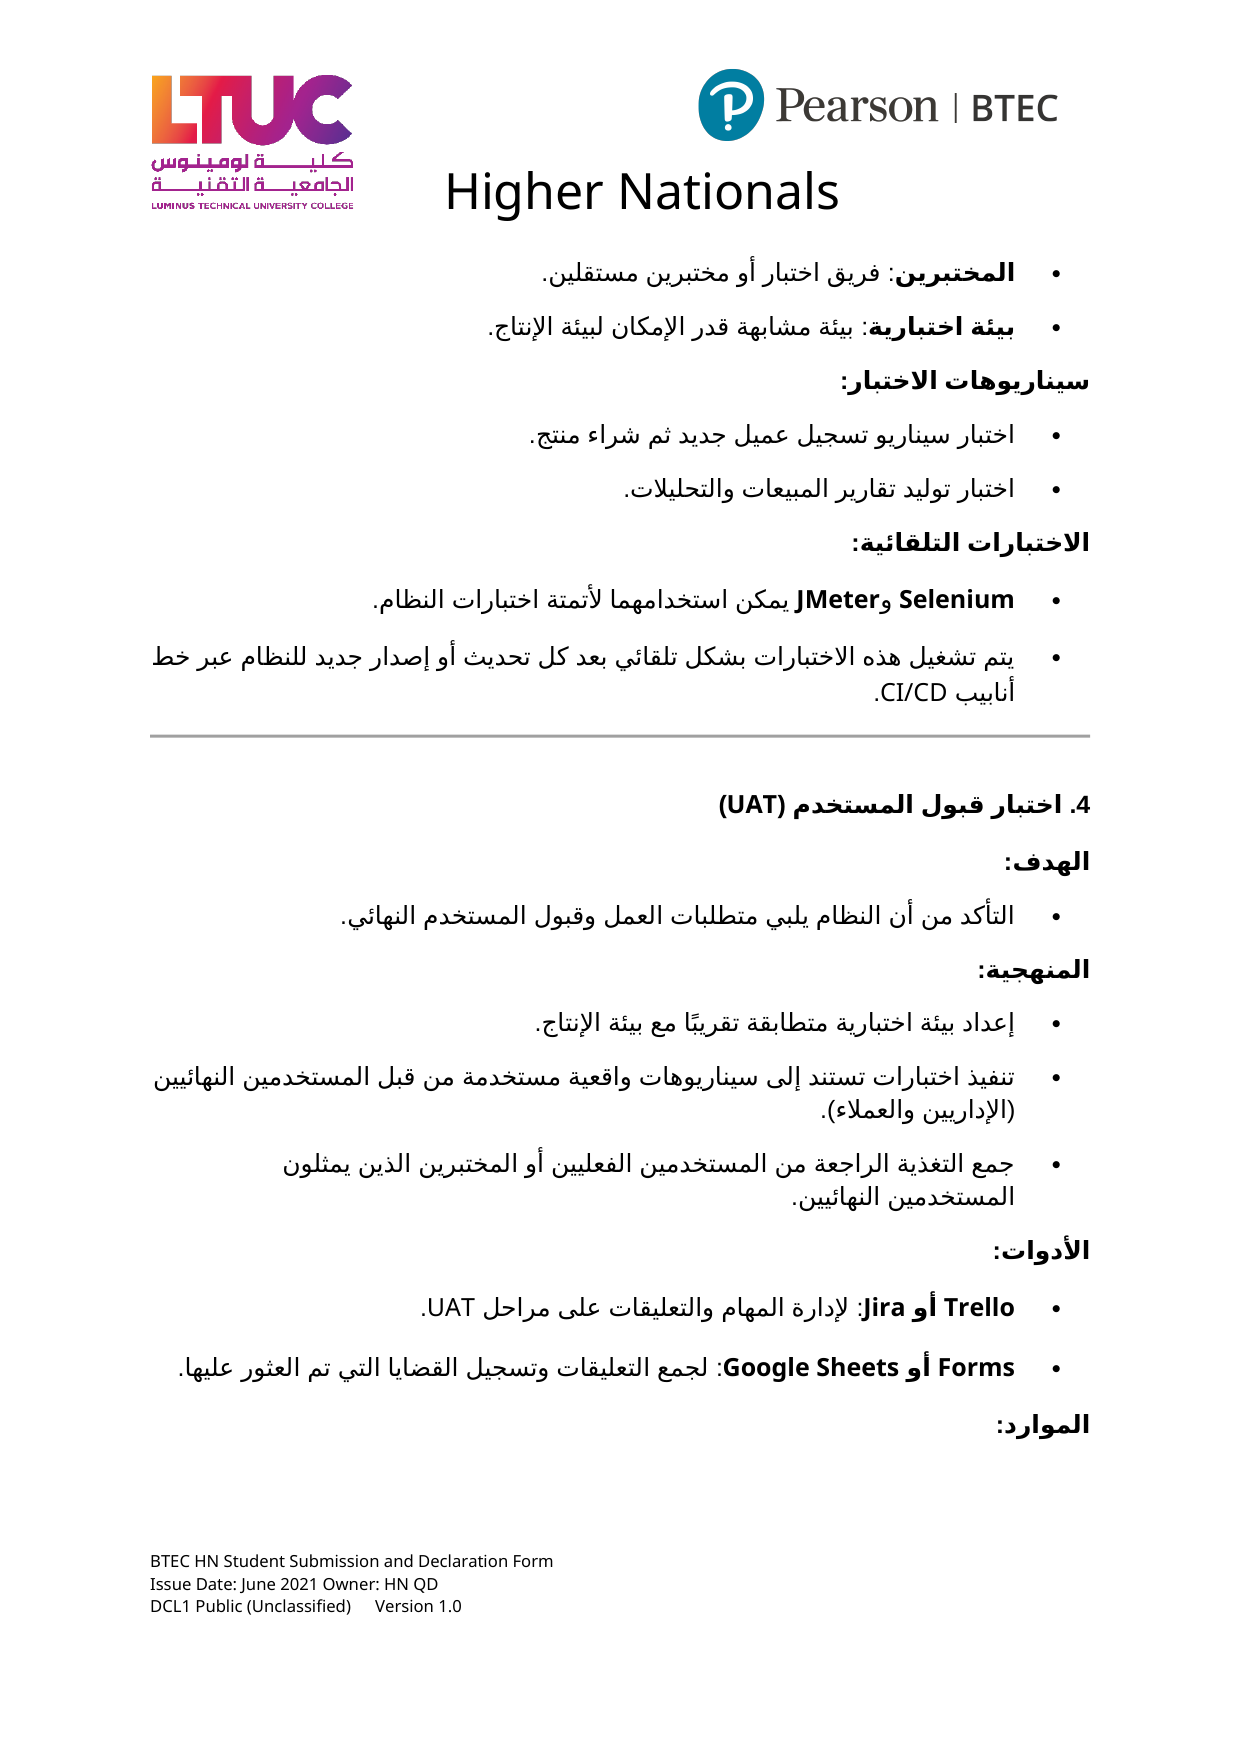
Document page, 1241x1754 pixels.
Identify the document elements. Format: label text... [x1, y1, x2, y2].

list بيئة اختبارية: بيئة مشابهة قدر الإمكان لبيئة الإنتاج. [150, 312, 1053, 341]
text الهدف: [150, 847, 1090, 876]
text الاختبارات التلقائية: [150, 528, 1090, 556]
list Forms أو Google Sheets: لجمع التعليقات وتسجيل القضايا التي تم العثور عليها. [150, 1350, 1053, 1384]
text الأدوات: [150, 1236, 1090, 1265]
list إعداد بيئة اختبارية متطابقة تقريبًا مع بيئة الإنتاج. [150, 1008, 1053, 1037]
text 4. اختبار قبول المستخدم (UAT) [150, 787, 1090, 821]
list تنفيذ اختبارات تستند إلى سيناريوهات واقعية مستخدمة من قبل المستخدمين النهائيين (الإداريين والعملاء). [150, 1062, 1053, 1124]
list اختبار سيناريو تسجيل عميل جديد ثم شراء منتج. [150, 420, 1053, 449]
text سيناريوهات الاختبار: [150, 366, 1090, 395]
list Trello أو Jira: لإدارة المهام والتعليقات على مراحل UAT. [150, 1290, 1053, 1324]
picture [690, 61, 1069, 146]
list Selenium وJMeter يمكن استخدامهما لأتمتة اختبارات النظام. [150, 582, 1053, 616]
picture [150, 73, 354, 210]
text المنهجية: [150, 954, 1090, 983]
list جمع التغذية الراجعة من المستخدمين الفعليين أو المختبرين الذين يمثلون المستخدمين النهائيين. [150, 1149, 1053, 1211]
list يتم تشغيل هذه الاختبارات بشكل تلقائي بعد كل تحديث أو إصدار جديد للنظام عبر خط أنابيب CI/CD. [150, 642, 1053, 709]
text الموارد: [150, 1410, 1090, 1439]
list المختبرين: فريق اختبار أو مختبرين مستقلين. [150, 258, 1053, 287]
list اختبار توليد تقارير المبيعات والتحليلات. [150, 474, 1053, 503]
list التأكد من أن النظام يلبي متطلبات العمل وقبول المستخدم النهائي. [150, 901, 1053, 929]
